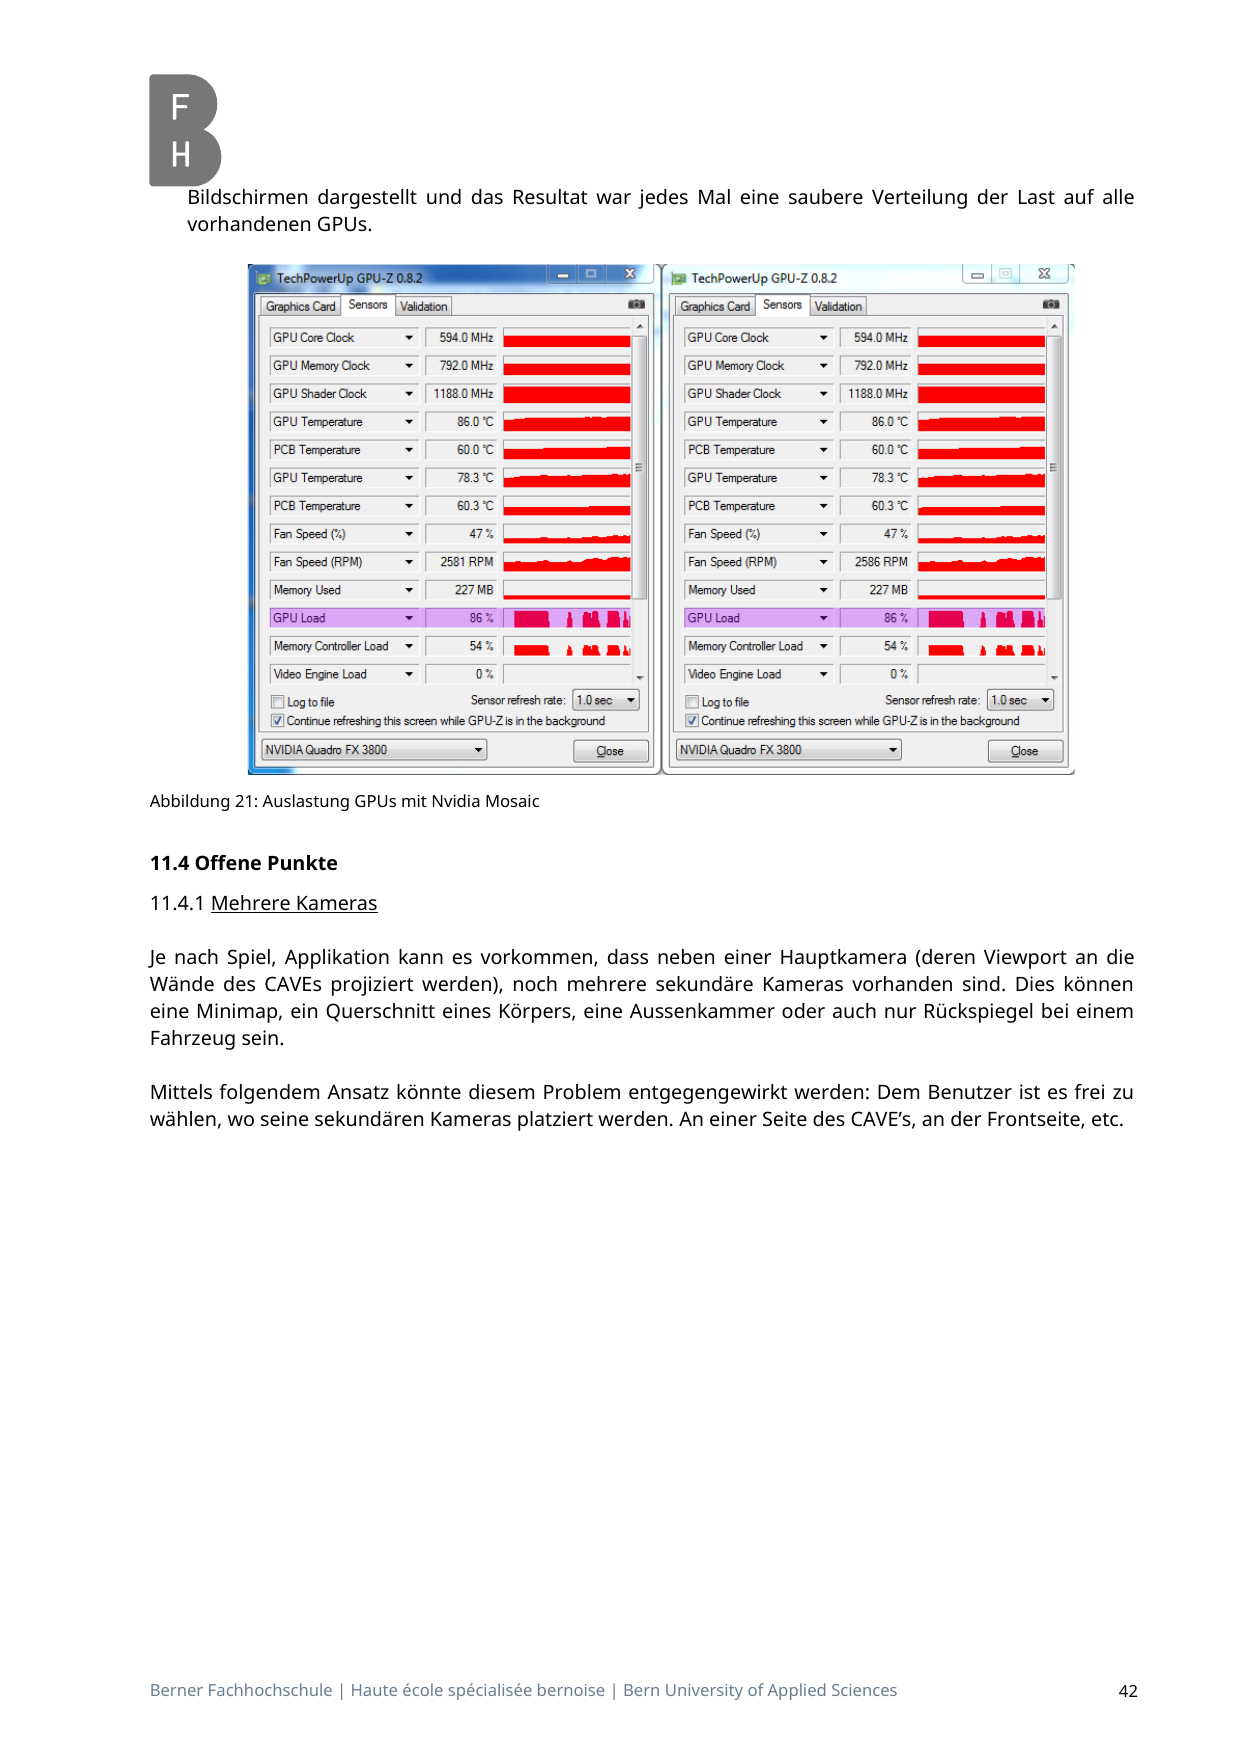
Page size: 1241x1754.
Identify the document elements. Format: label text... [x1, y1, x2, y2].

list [187, 183, 1136, 237]
text Mittels folgendem Ansatz könnte diesem Problem entgegengewirkt werden: Dem Benutzer ist es frei zu wählen, wo seine sekundären Kameras platziert werden. An einer Seite des CAVE’s, an der Frontseite, etc. [149, 1078, 1136, 1132]
text Je nach Spiel, Applikation kann es vorkommen, dass neben einer Hauptkamera (deren Viewport an die Wände des CAVEs projiziert werden), noch mehrere sekundäre Kameras vorhanden sind. Dies können eine Minimap, ein Querschnitt eines Körpers, eine Aussenkammer oder auch nur Rückspiegel bei einem Fahrzeug sein. [149, 943, 1136, 1051]
text Abbildung 21: Auslastung GPUs mit Nvidia Mosaic [149, 787, 1136, 812]
subtitle Offene Punkte [149, 849, 1136, 877]
subtitle Mehrere Kameras [149, 889, 1136, 916]
picture [247, 264, 1075, 775]
